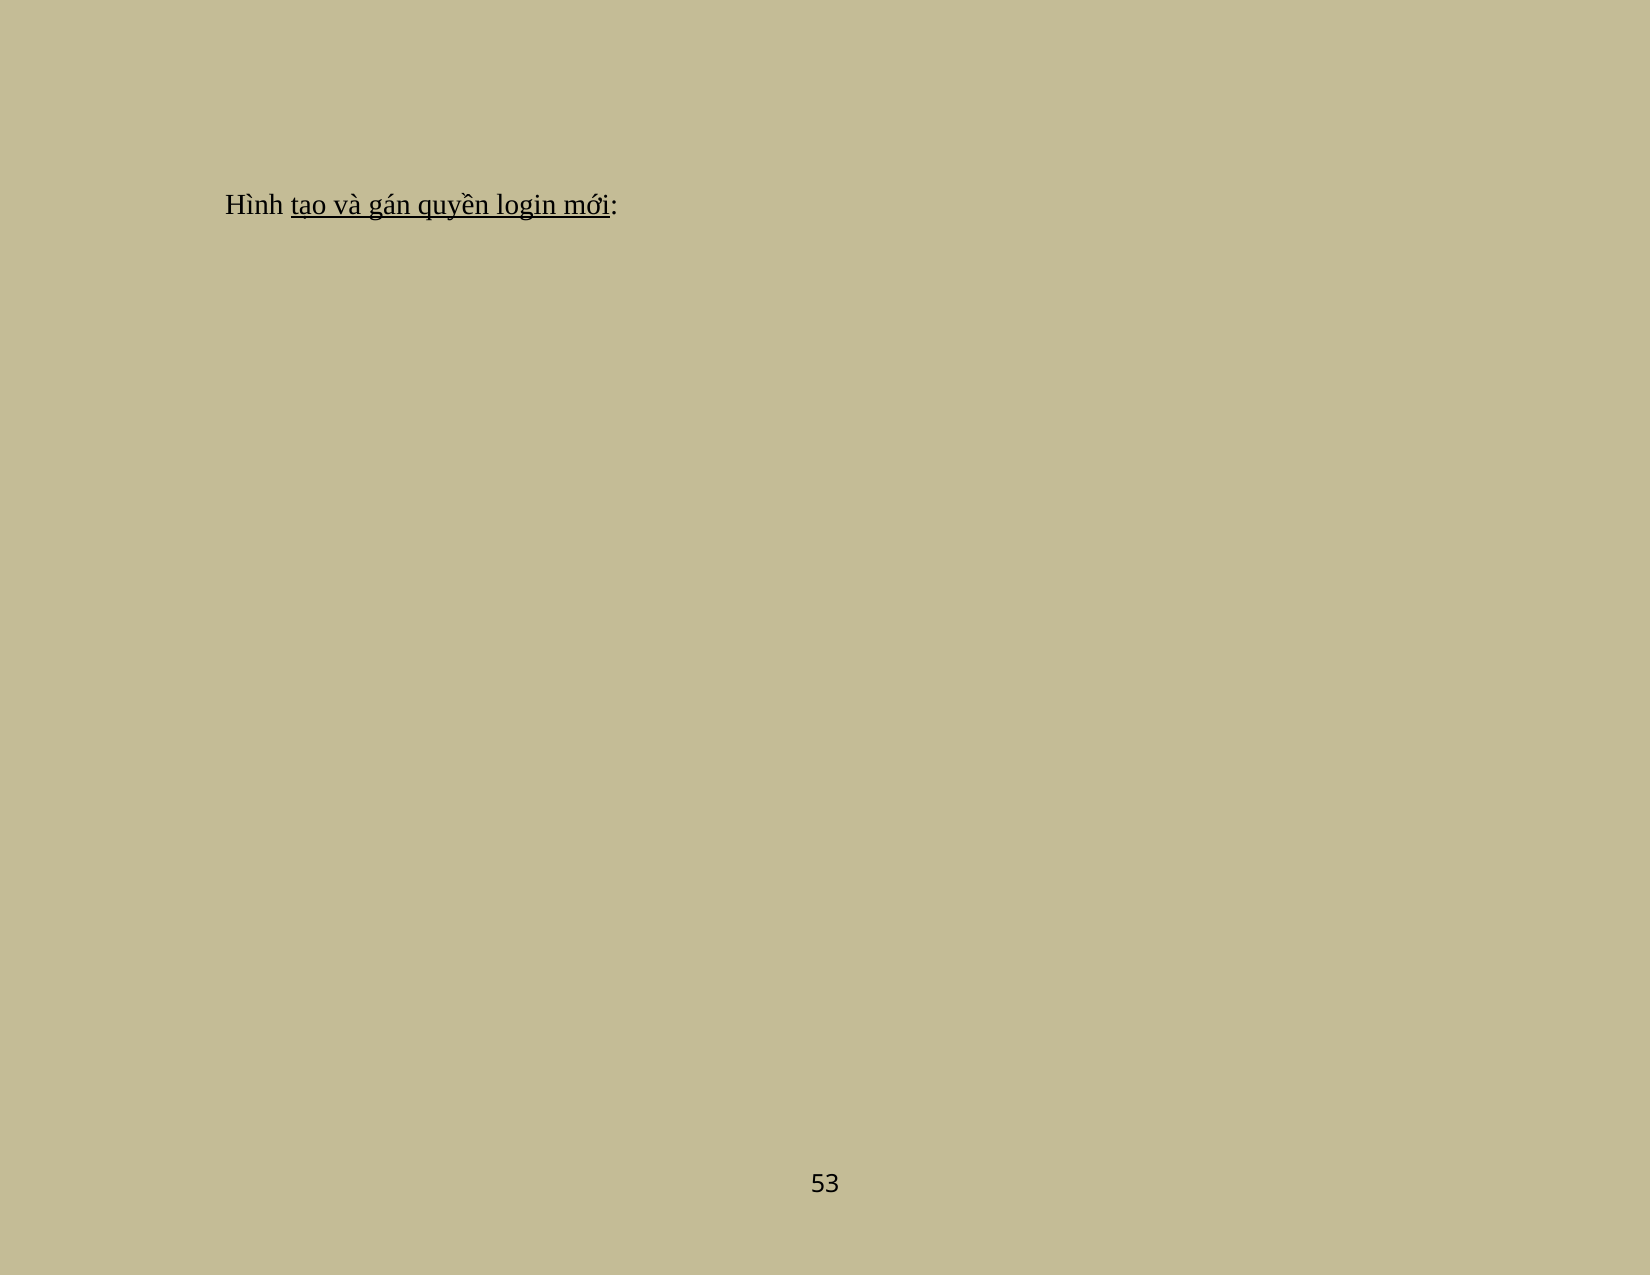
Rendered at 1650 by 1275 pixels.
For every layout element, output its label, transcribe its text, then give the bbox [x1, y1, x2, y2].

text Hình tạo và gán quyền login mới: [225, 187, 1500, 221]
